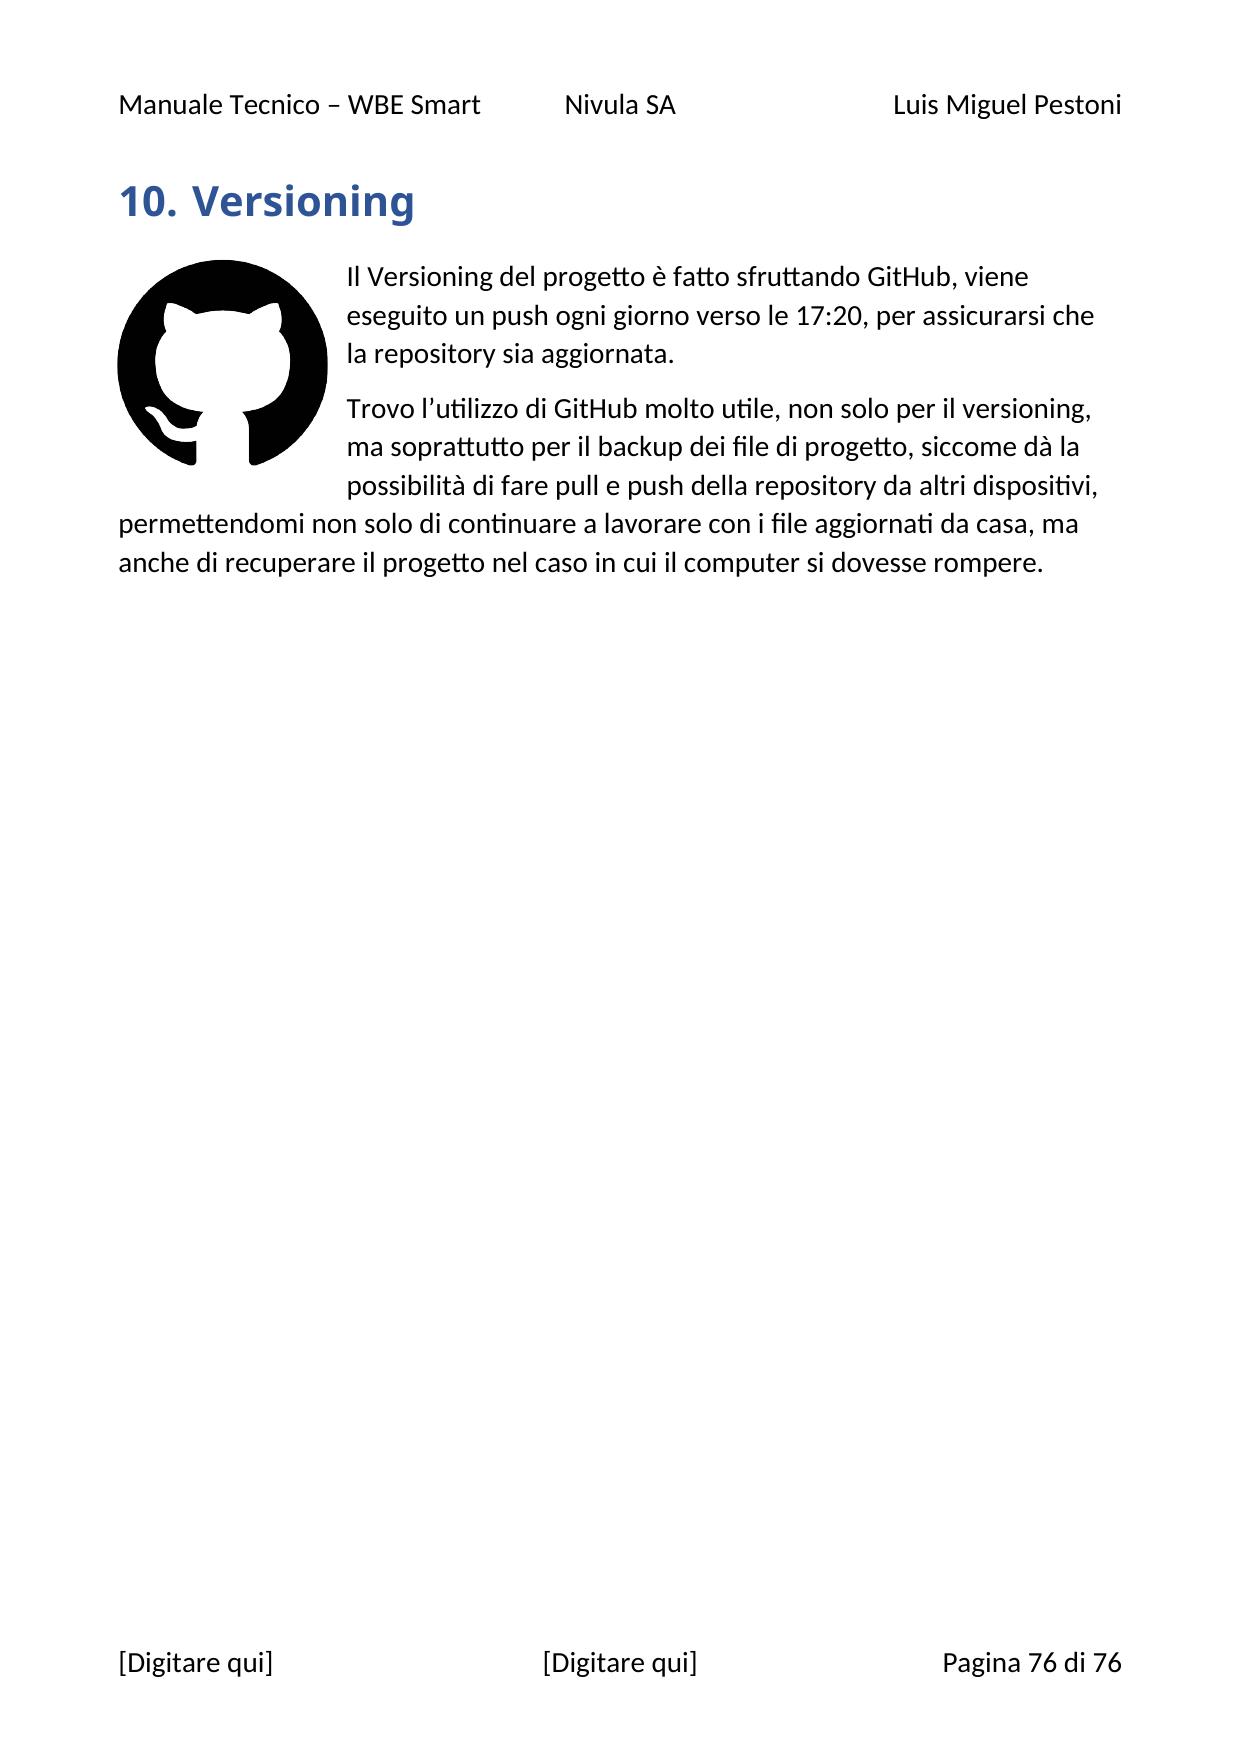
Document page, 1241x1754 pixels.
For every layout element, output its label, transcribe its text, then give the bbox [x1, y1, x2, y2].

picture [117, 257, 328, 468]
text Trovo l’utilizzo di GitHub molto utile, non solo per il versioning, ma soprattutto per il backup dei file di progetto, siccome dà la possibilità di fare pull e push della repository da altri dispositivi, permettendomi non solo di continuare a lavorare con i file aggiornati da casa, ma anche di recuperare il progetto nel caso in cui il computer si dovesse rompere. [118, 390, 1122, 579]
text Il Versioning del progetto è fatto sfruttando GitHub, viene eseguito un push ogni giorno verso le 17:20, per assicurarsi che la repository sia aggiornata. [328, 258, 1122, 371]
subtitle Versioning [118, 172, 1122, 229]
